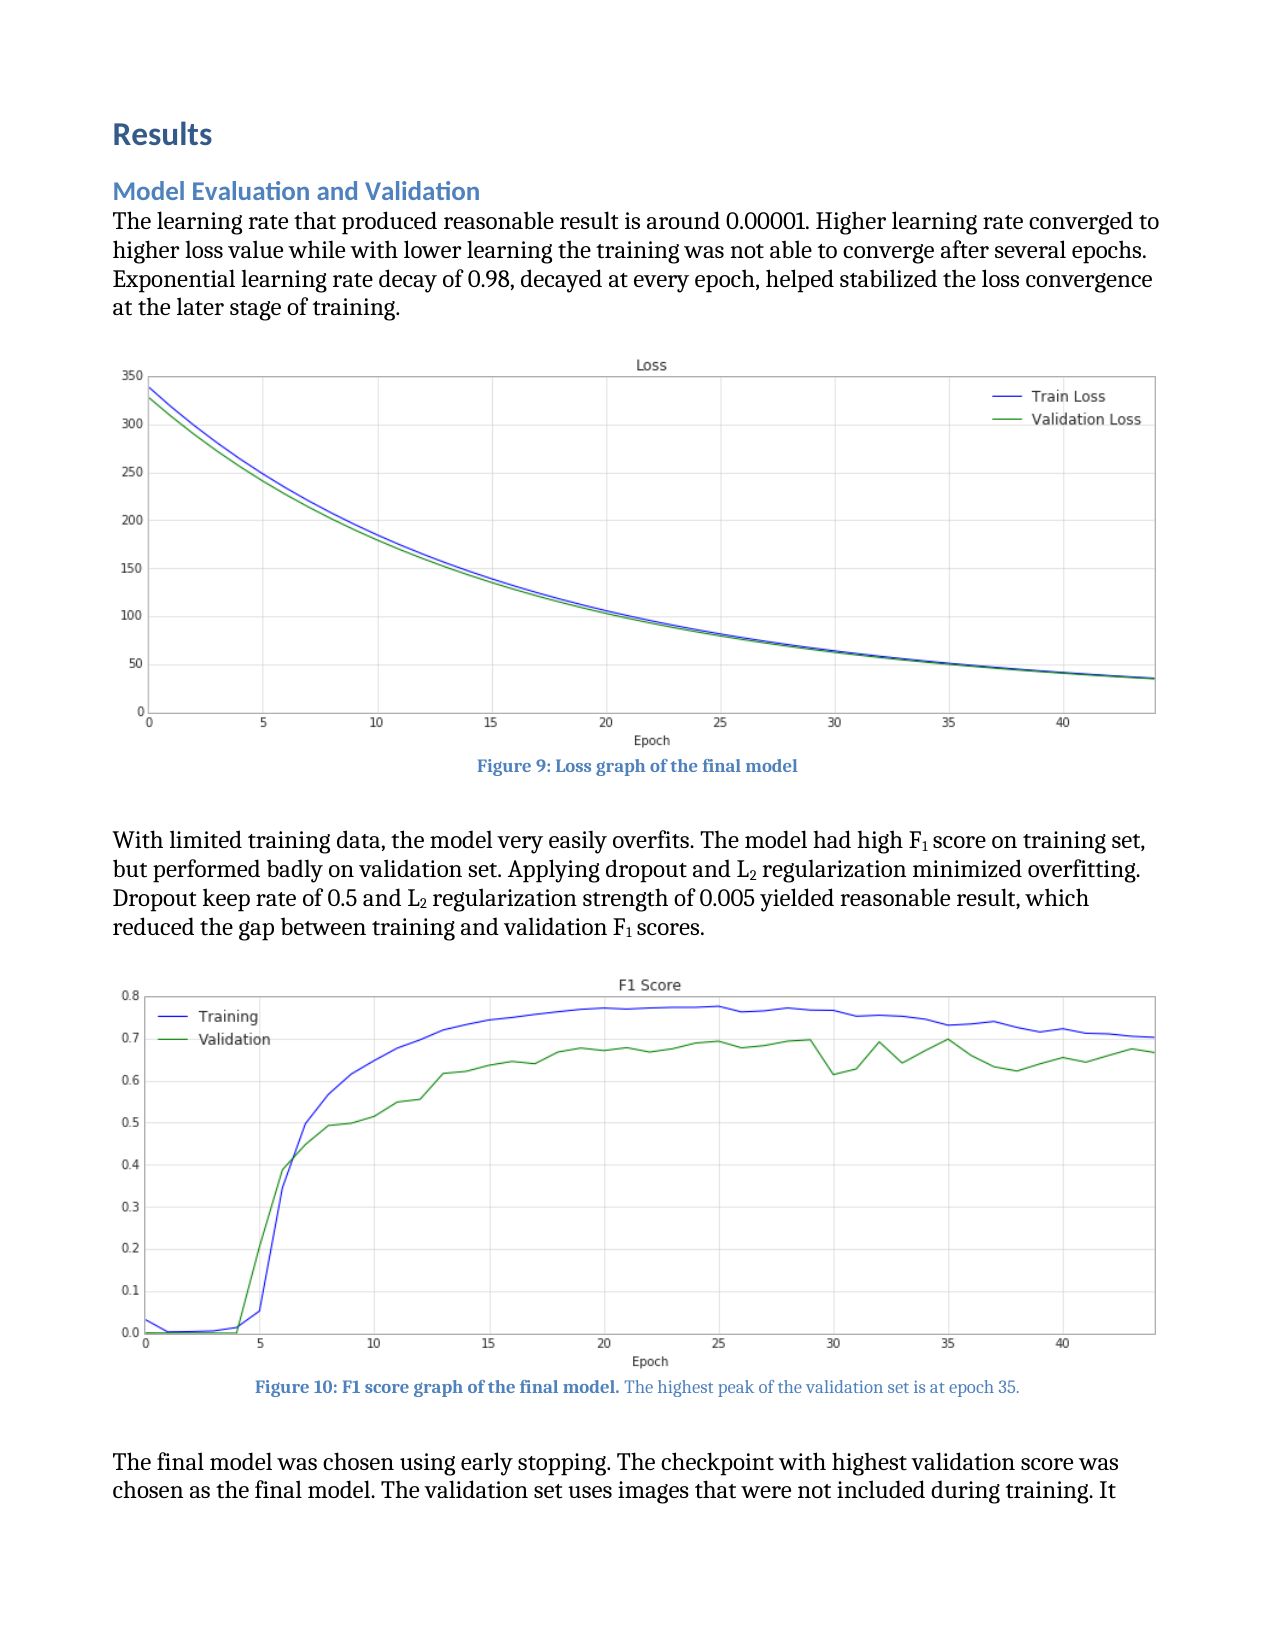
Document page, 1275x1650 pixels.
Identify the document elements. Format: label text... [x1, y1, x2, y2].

text The learning rate that produced reasonable result is around 0.00001. Higher learning rate converged to higher loss value while with lower learning the training was not able to converge after several epochs. Exponential learning rate decay of 0.98, decayed at every epoch, helped stabilized the loss convergence at the later stage of training. [112, 207, 1162, 322]
picture [112, 350, 1163, 756]
text Figure : Loss graph of the final model [112, 756, 1162, 777]
text Figure : F1 score graph of the final model. The highest peak of the validation set is at epoch 35. [112, 1377, 1162, 1398]
subtitle Results [112, 112, 1162, 153]
picture [112, 970, 1163, 1377]
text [112, 1447, 1162, 1505]
subtitle Model Evaluation and Validation [112, 174, 1162, 207]
text With limited training data, the model very easily overfits. The model had high F1 score on training set, but performed badly on validation set. Applying dropout and L2 regularization minimized overfitting. Dropout keep rate of 0.5 and L2 regularization strength of 0.005 yielded reasonable result, which reduced the gap between training and validation F1 scores. [112, 826, 1162, 941]
